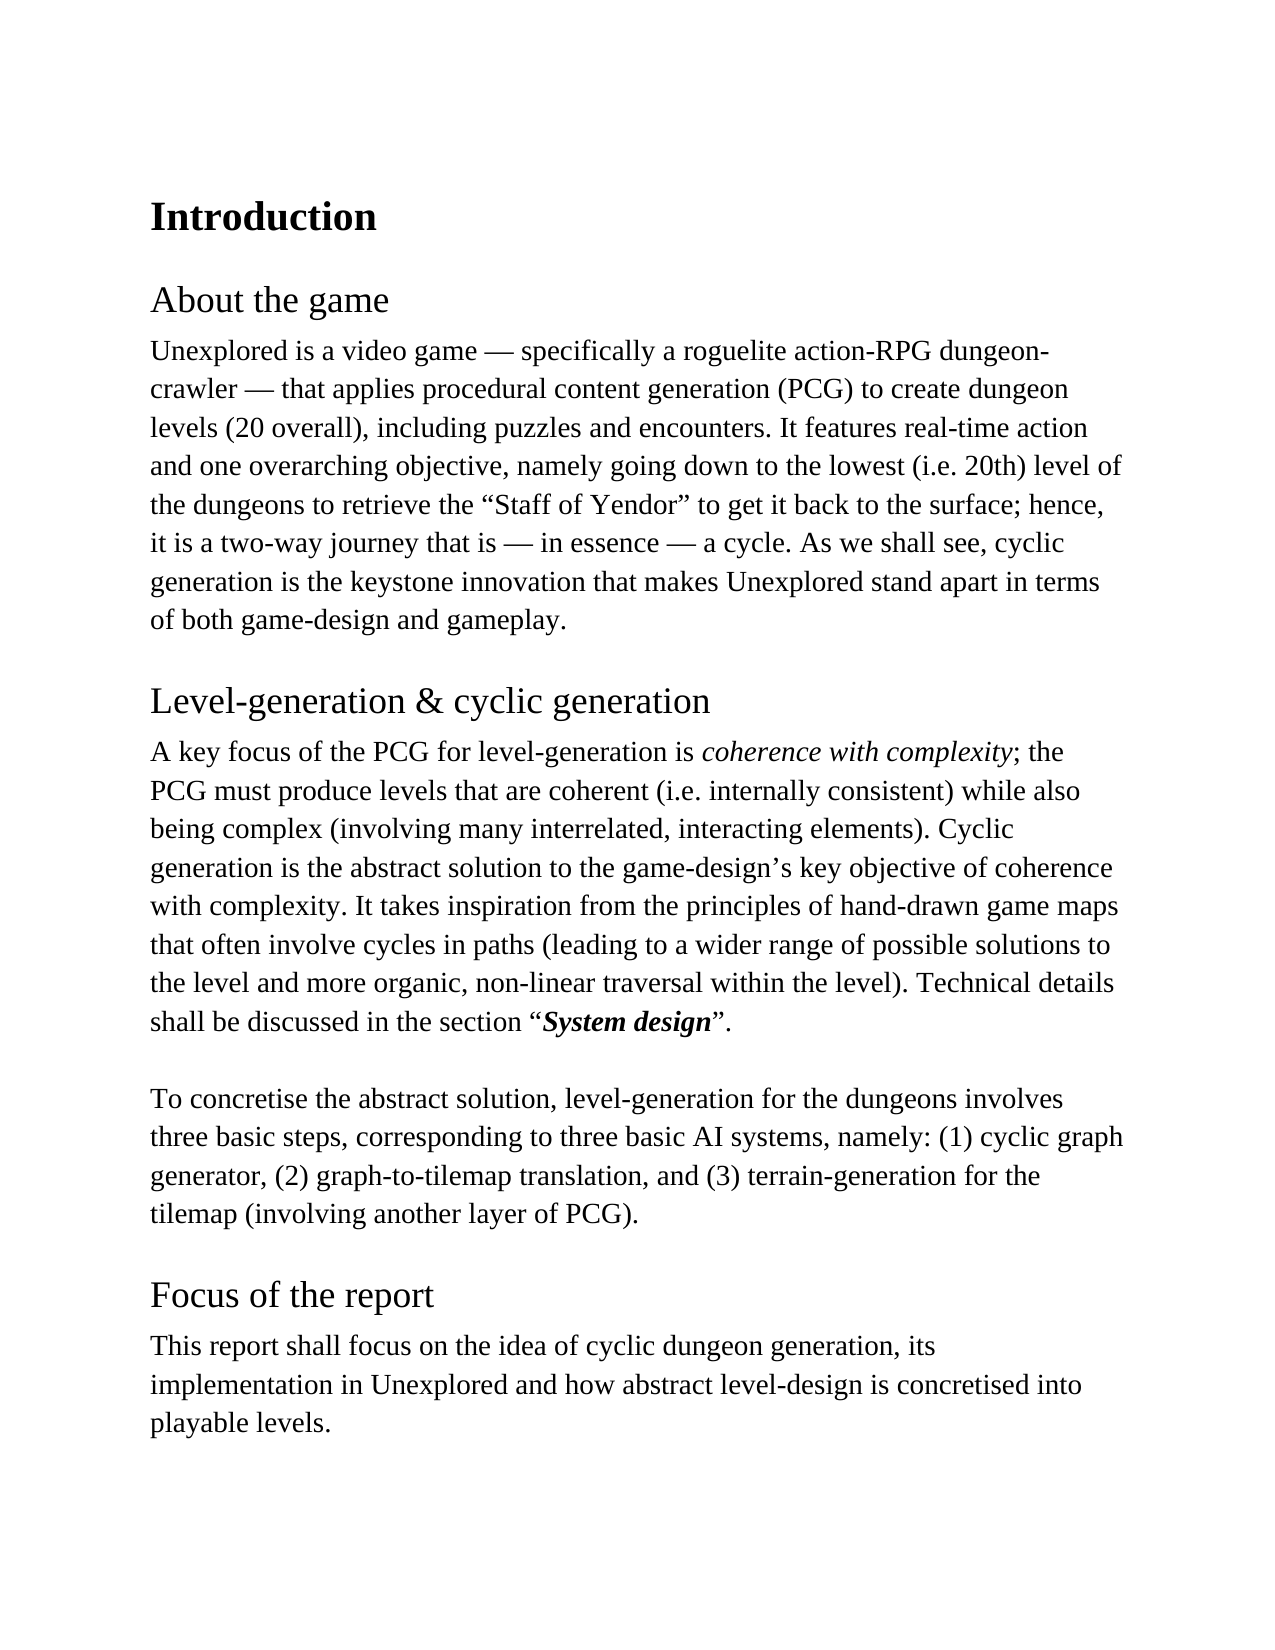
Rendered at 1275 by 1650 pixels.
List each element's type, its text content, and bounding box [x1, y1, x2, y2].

text This report shall focus on the idea of cyclic dungeon generation, its implementation in Unexplored and how abstract level-design is concretised into playable levels. [150, 1328, 1125, 1439]
text A key focus of the PCG for level-generation is coherence with complexity; the PCG must produce levels that are coherent (i.e. internally consistent) while also being complex (involving many interrelated, interacting elements). Cyclic generation is the abstract solution to the game-design’s key objective of coherence with complexity. It takes inspiration from the principles of hand-drawn game maps that often involve cycles in paths (leading to a wider range of possible solutions to the level and more organic, non-linear traversal within the level). Technical details shall be discussed in the section “System design”. [150, 734, 1125, 1037]
subtitle Focus of the report [150, 1273, 1125, 1316]
subtitle Introduction [150, 192, 1125, 239]
subtitle About the game [150, 277, 1125, 320]
subtitle Level-generation & cyclic generation [150, 678, 1125, 722]
text Unexplored is a video game — specifically a roguelite action-RPG dungeon-crawler — that applies procedural content generation (PCG) to create dungeon levels (20 overall), including puzzles and encounters. It features real-time action and one overarching objective, namely going down to the lowest (i.e. 20th) level of the dungeons to retrieve the “Staff of Yendor” to get it back to the surface; hence, it is a two-way journey that is — in essence — a cycle. As we shall see, cyclic generation is the keystone innovation that makes Unexplored stand apart in terms of both game-design and gameplay. [150, 333, 1125, 636]
text To concretise the abstract solution, level-generation for the dungeons involves three basic steps, corresponding to three basic AI systems, namely: (1) cyclic graph generator, (2) graph-to-tilemap translation, and (3) terrain-generation for the tilemap (involving another layer of PCG). [150, 1081, 1125, 1230]
